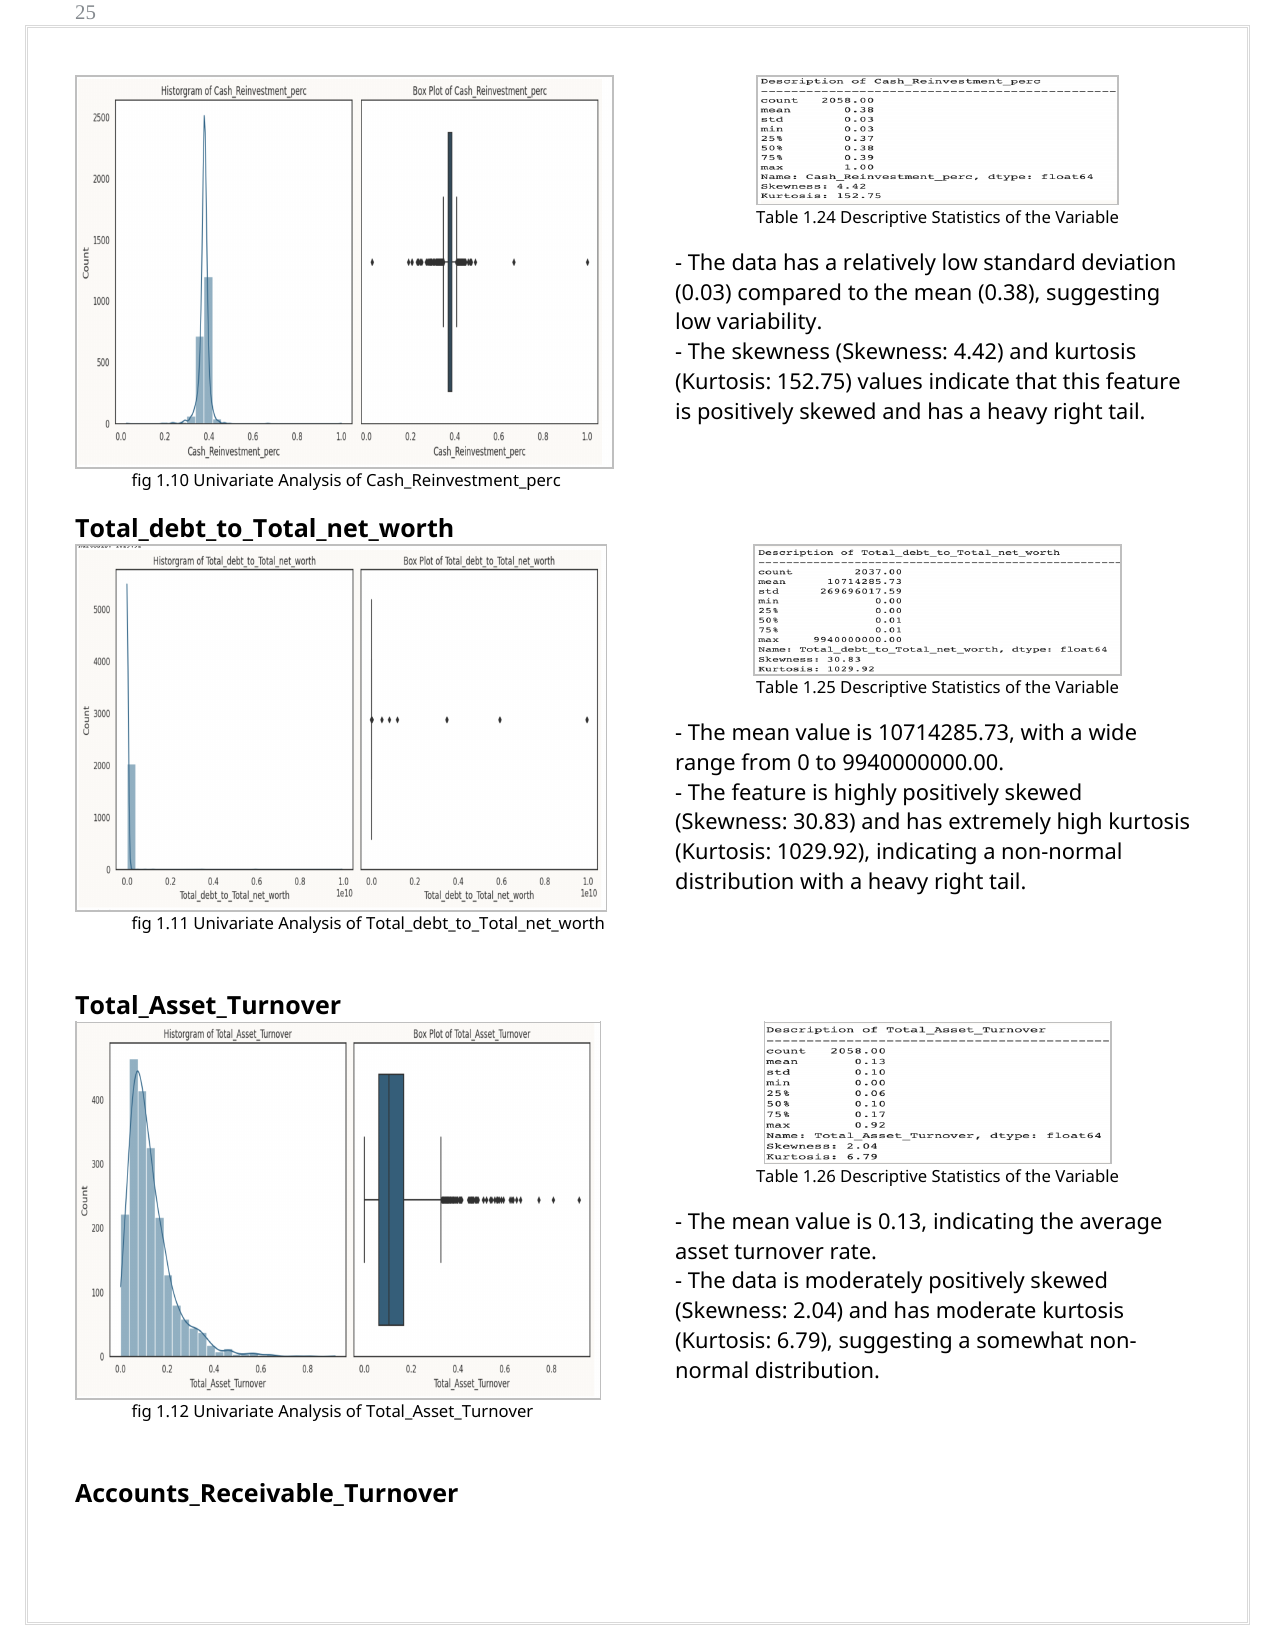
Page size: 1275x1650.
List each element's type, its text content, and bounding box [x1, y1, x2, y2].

picture [758, 77, 1117, 204]
text - The mean value is 10714285.73, with a wide range from 0 to 9940000000.00. [675, 717, 1200, 777]
text Table 1.24 Descriptive Statistics of the Variable [675, 205, 1200, 228]
text - The data is moderately positively skewed (Skewness: 2.04) and has moderate kurtosis (Kurtosis: 6.79), suggesting a somewhat non-normal distribution. [675, 1265, 1200, 1384]
picture [77, 77, 612, 467]
text Table 1.26 Descriptive Statistics of the Variable [675, 1164, 1200, 1187]
text Table 1.25 Descriptive Statistics of the Variable [675, 676, 1200, 698]
picture [77, 1023, 600, 1398]
text Total_Asset_Turnover [75, 987, 1200, 1021]
text fig 1.10 Univariate Analysis of Cash_Reinvestment_perc [75, 469, 1200, 491]
text - The feature is highly positively skewed (Skewness: 30.83) and has extremely high kurtosis (Kurtosis: 1029.92), indicating a non-normal distribution with a heavy right tail. [675, 777, 1200, 896]
text Total_debt_to_Total_net_worth [75, 510, 1200, 544]
text fig 1.12 Univariate Analysis of Total_Asset_Turnover [75, 1400, 1200, 1422]
text Accounts_Receivable_Turnover [75, 1475, 1200, 1509]
picture [765, 1023, 1110, 1163]
picture [77, 546, 606, 910]
picture [755, 546, 1120, 674]
text - The mean value is 0.13, indicating the average asset turnover rate. [675, 1206, 1200, 1265]
text - The skewness (Skewness: 4.42) and kurtosis (Kurtosis: 152.75) values indicate that this feature is positively skewed and has a heavy right tail. [675, 336, 1200, 425]
text fig 1.11 Univariate Analysis of Total_debt_to_Total_net_worth [75, 912, 1200, 934]
text - The data has a relatively low standard deviation (0.03) compared to the mean (0.38), suggesting low variability. [675, 247, 1200, 336]
